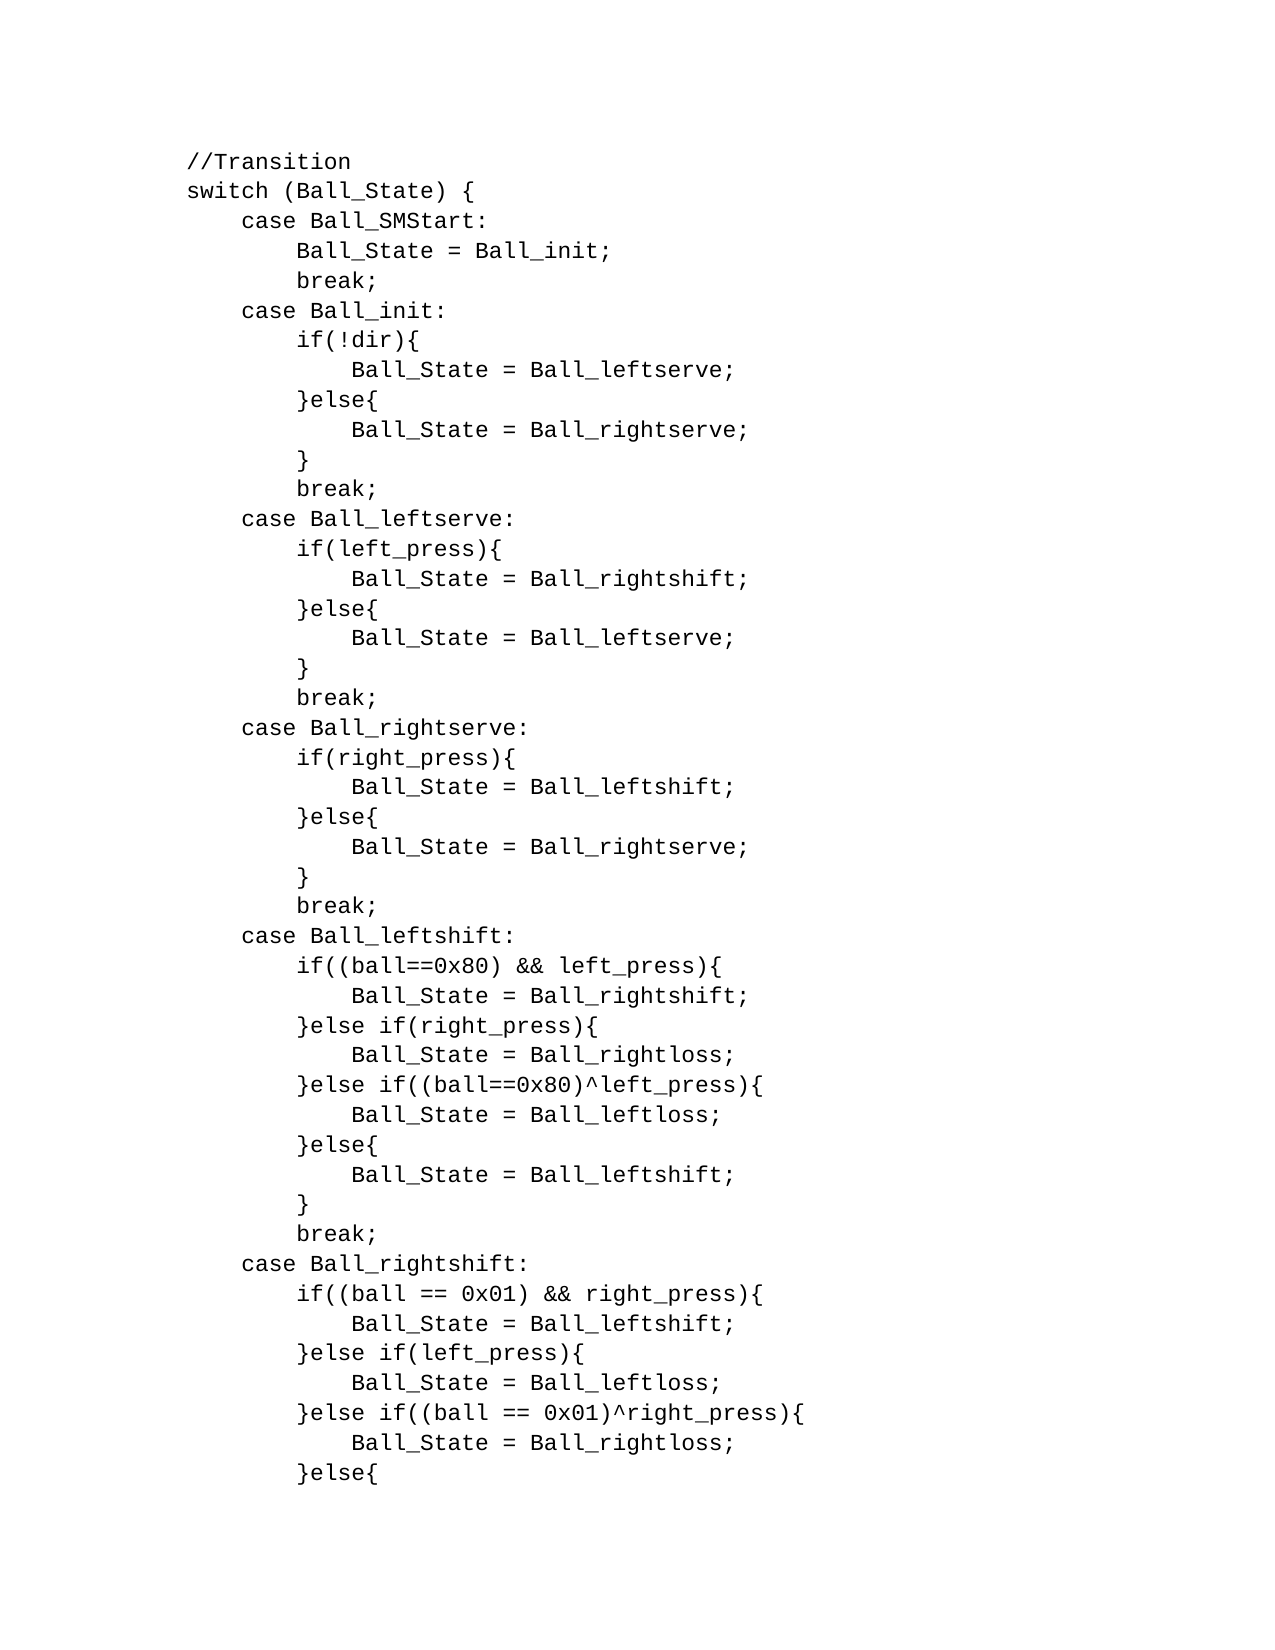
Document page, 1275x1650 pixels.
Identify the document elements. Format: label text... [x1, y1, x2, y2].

text Ball_State = Ball_leftloss; [131, 1371, 1125, 1397]
text Ball_State = Ball_rightshift; [131, 984, 1125, 1010]
text if((ball == 0x01) && right_press){ [131, 1282, 1125, 1308]
text break; [131, 686, 1125, 712]
text } [131, 865, 1125, 891]
text Ball_State = Ball_rightshift; [131, 567, 1125, 593]
text }else if(right_press){ [131, 1014, 1125, 1040]
text } [131, 1193, 1125, 1219]
text } [131, 656, 1125, 682]
text }else if(left_press){ [131, 1342, 1125, 1368]
text break; [131, 895, 1125, 921]
text }else if((ball==0x80)^left_press){ [131, 1073, 1125, 1099]
text if((ball==0x80) && left_press){ [131, 954, 1125, 980]
text }else{ [131, 597, 1125, 623]
text Ball_State = Ball_leftshift; [131, 1312, 1125, 1338]
text Ball_State = Ball_rightloss; [131, 1431, 1125, 1457]
text Ball_State = Ball_rightserve; [131, 418, 1125, 444]
text }else{ [131, 388, 1125, 414]
text } [131, 448, 1125, 474]
text Ball_State = Ball_leftloss; [131, 1103, 1125, 1129]
text case Ball_rightshift: [131, 1252, 1125, 1278]
text Ball_State = Ball_rightserve; [131, 835, 1125, 861]
text break; [131, 269, 1125, 295]
text Ball_State = Ball_rightloss; [131, 1044, 1125, 1070]
text case Ball_SMStart: [131, 209, 1125, 236]
text case Ball_leftserve: [131, 507, 1125, 533]
text //Transition [131, 150, 1125, 176]
text if(left_press){ [131, 537, 1125, 563]
text break; [131, 478, 1125, 504]
text }else if((ball == 0x01)^right_press){ [131, 1401, 1125, 1427]
text case Ball_leftshift: [131, 924, 1125, 951]
text break; [131, 1222, 1125, 1248]
text Ball_State = Ball_init; [131, 239, 1125, 265]
text if(!dir){ [131, 329, 1125, 355]
text case Ball_init: [131, 299, 1125, 325]
text if(right_press){ [131, 746, 1125, 772]
text Ball_State = Ball_leftserve; [131, 358, 1125, 384]
text Ball_State = Ball_leftserve; [131, 627, 1125, 653]
text }else{ [131, 1133, 1125, 1159]
text switch (Ball_State) { [131, 180, 1125, 206]
text Ball_State = Ball_leftshift; [131, 776, 1125, 802]
text }else{ [131, 805, 1125, 831]
text }else{ [131, 1461, 1125, 1487]
text Ball_State = Ball_leftshift; [131, 1163, 1125, 1189]
text case Ball_rightserve: [131, 716, 1125, 742]
